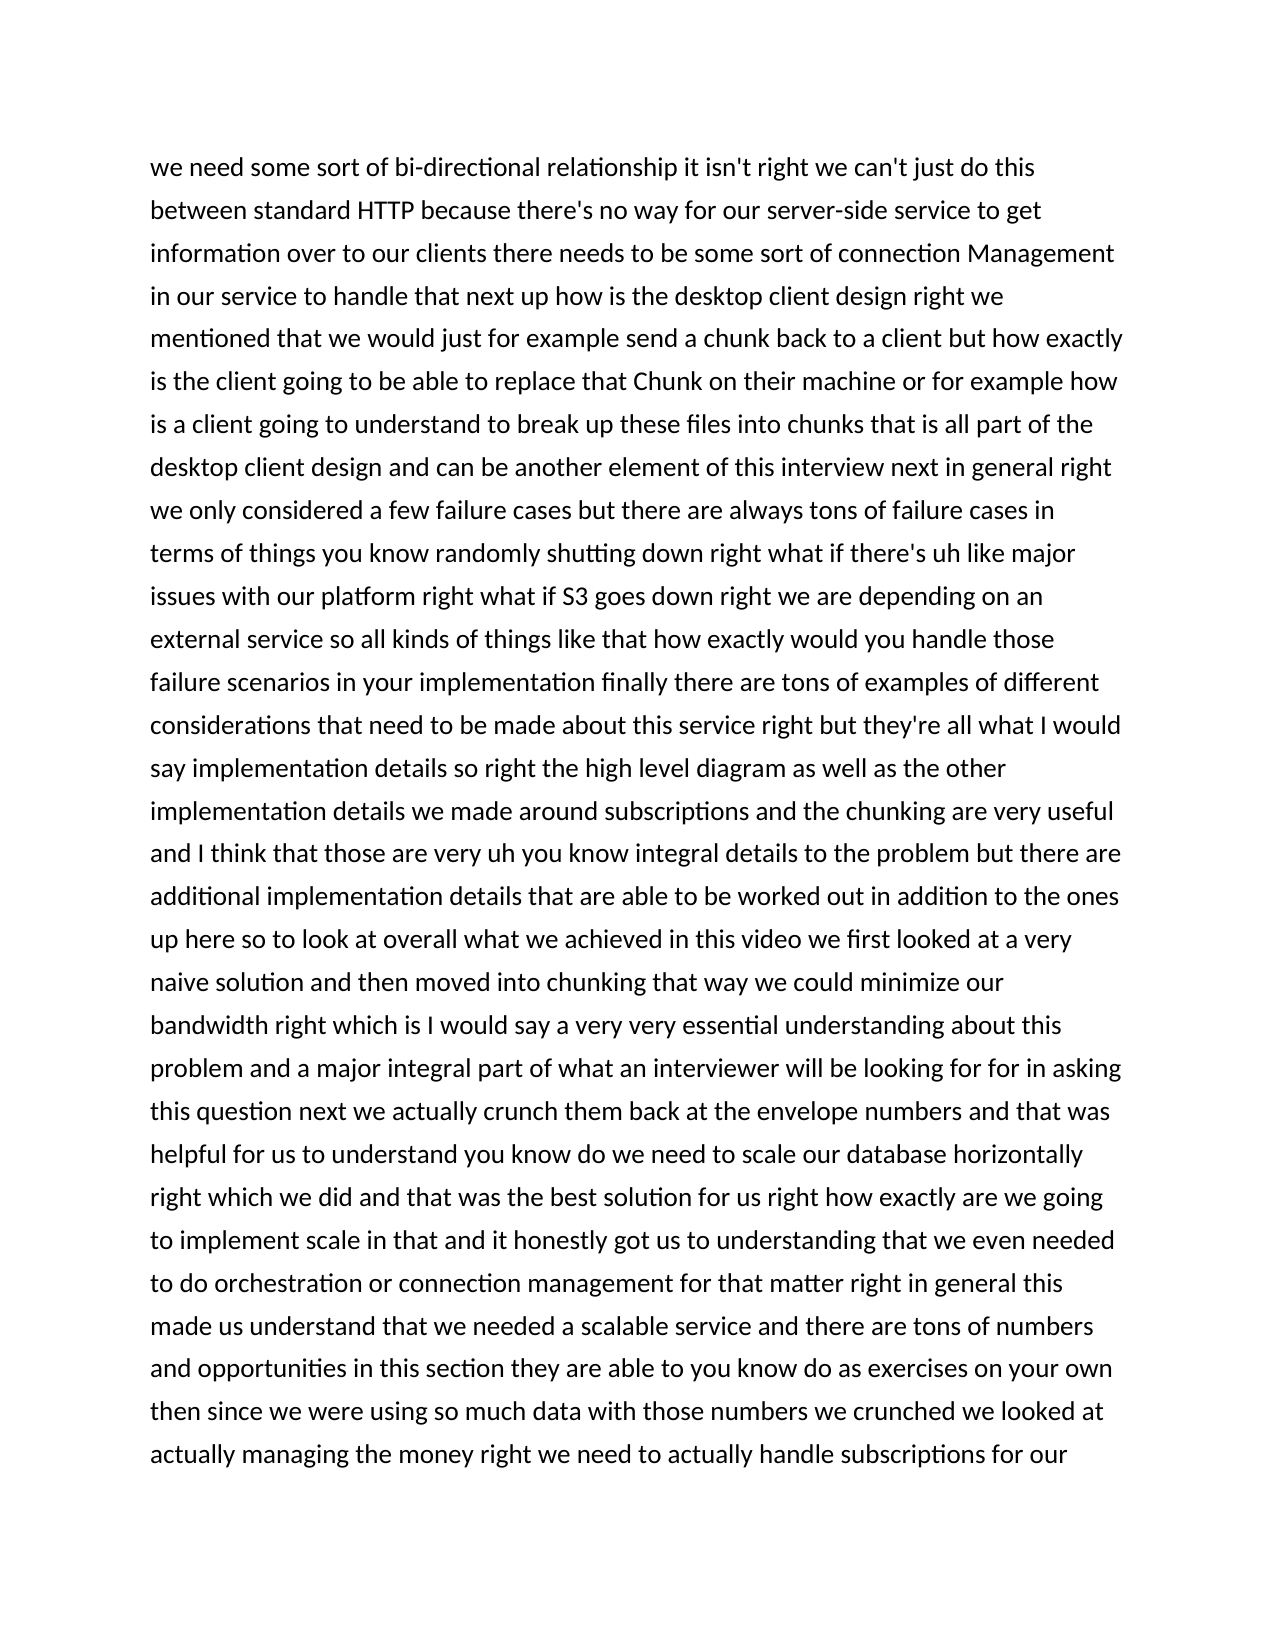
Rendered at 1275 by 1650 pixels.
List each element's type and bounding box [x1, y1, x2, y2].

text [150, 150, 1125, 1471]
